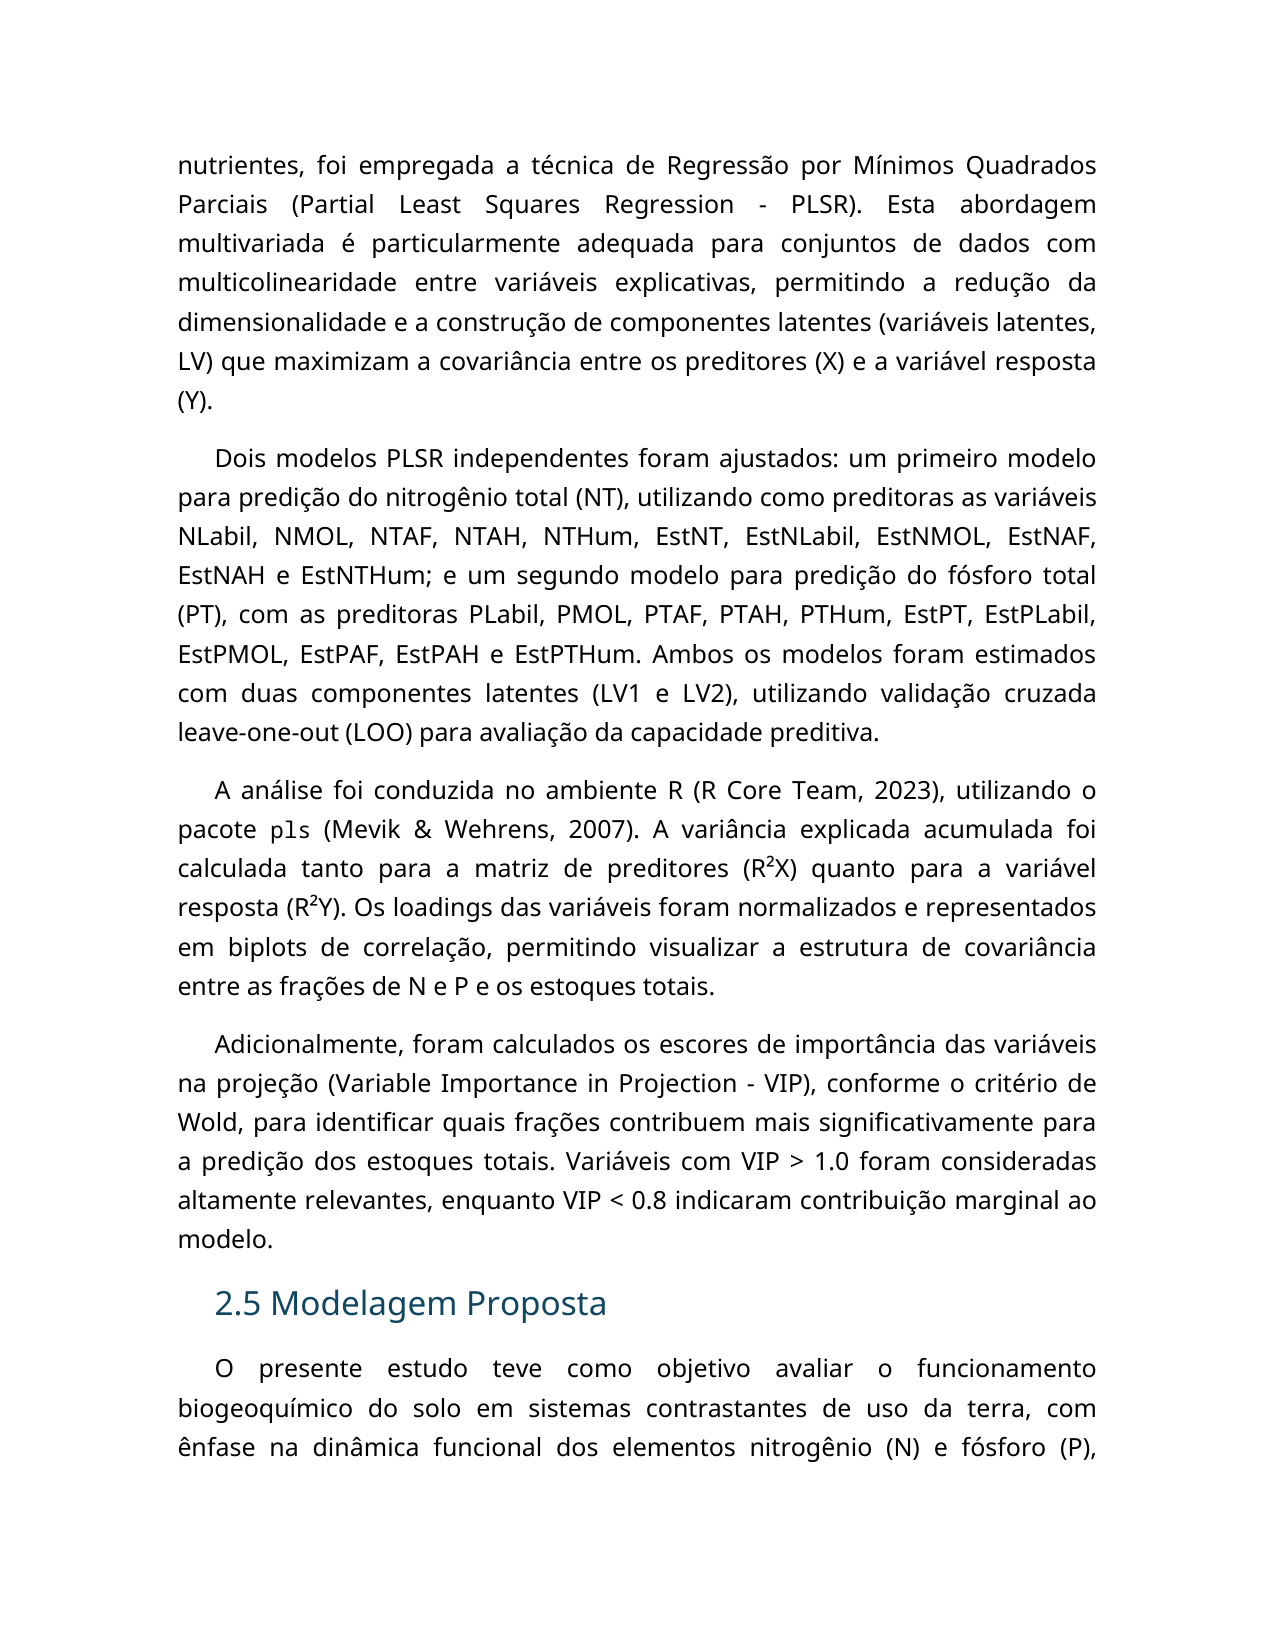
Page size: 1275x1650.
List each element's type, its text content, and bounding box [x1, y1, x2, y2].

subtitle 2.5 Modelagem Proposta [177, 1280, 1098, 1326]
text Adicionalmente, foram calculados os escores de importância das variáveis na projeção (Variable Importance in Projection - VIP), conforme o critério de Wold, para identificar quais frações contribuem mais significativamente para a predição dos estoques totais. Variáveis com VIP > 1.0 foram consideradas altamente relevantes, enquanto VIP < 0.8 indicaram contribuição marginal ao modelo. [177, 1026, 1098, 1256]
text Dois modelos PLSR independentes foram ajustados: um primeiro modelo para predição do nitrogênio total (NT), utilizando como preditoras as variáveis NLabil, NMOL, NTAF, NTAH, NTHum, EstNT, EstNLabil, EstNMOL, EstNAF, EstNAH e EstNTHum; e um segundo modelo para predição do fósforo total (PT), com as preditoras PLabil, PMOL, PTAF, PTAH, PTHum, EstPT, EstPLabil, EstPMOL, EstPAF, EstPAH e EstPTHum. Ambos os modelos foram estimados com duas componentes latentes (LV1 e LV2), utilizando validação cruzada leave-one-out (LOO) para avaliação da capacidade preditiva. [177, 441, 1098, 749]
text A análise foi conduzida no ambiente R (R Core Team, 2023), utilizando o pacote pls (Mevik & Wehrens, 2007). A variância explicada acumulada foi calculada tanto para a matriz de preditores (R²X) quanto para a variável resposta (R²Y). Os loadings das variáveis foram normalizados e representados em biplots de correlação, permitindo visualizar a estrutura de covariância entre as frações de N e P e os estoques totais. [177, 773, 1098, 1002]
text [177, 148, 1098, 417]
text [177, 1351, 1098, 1463]
